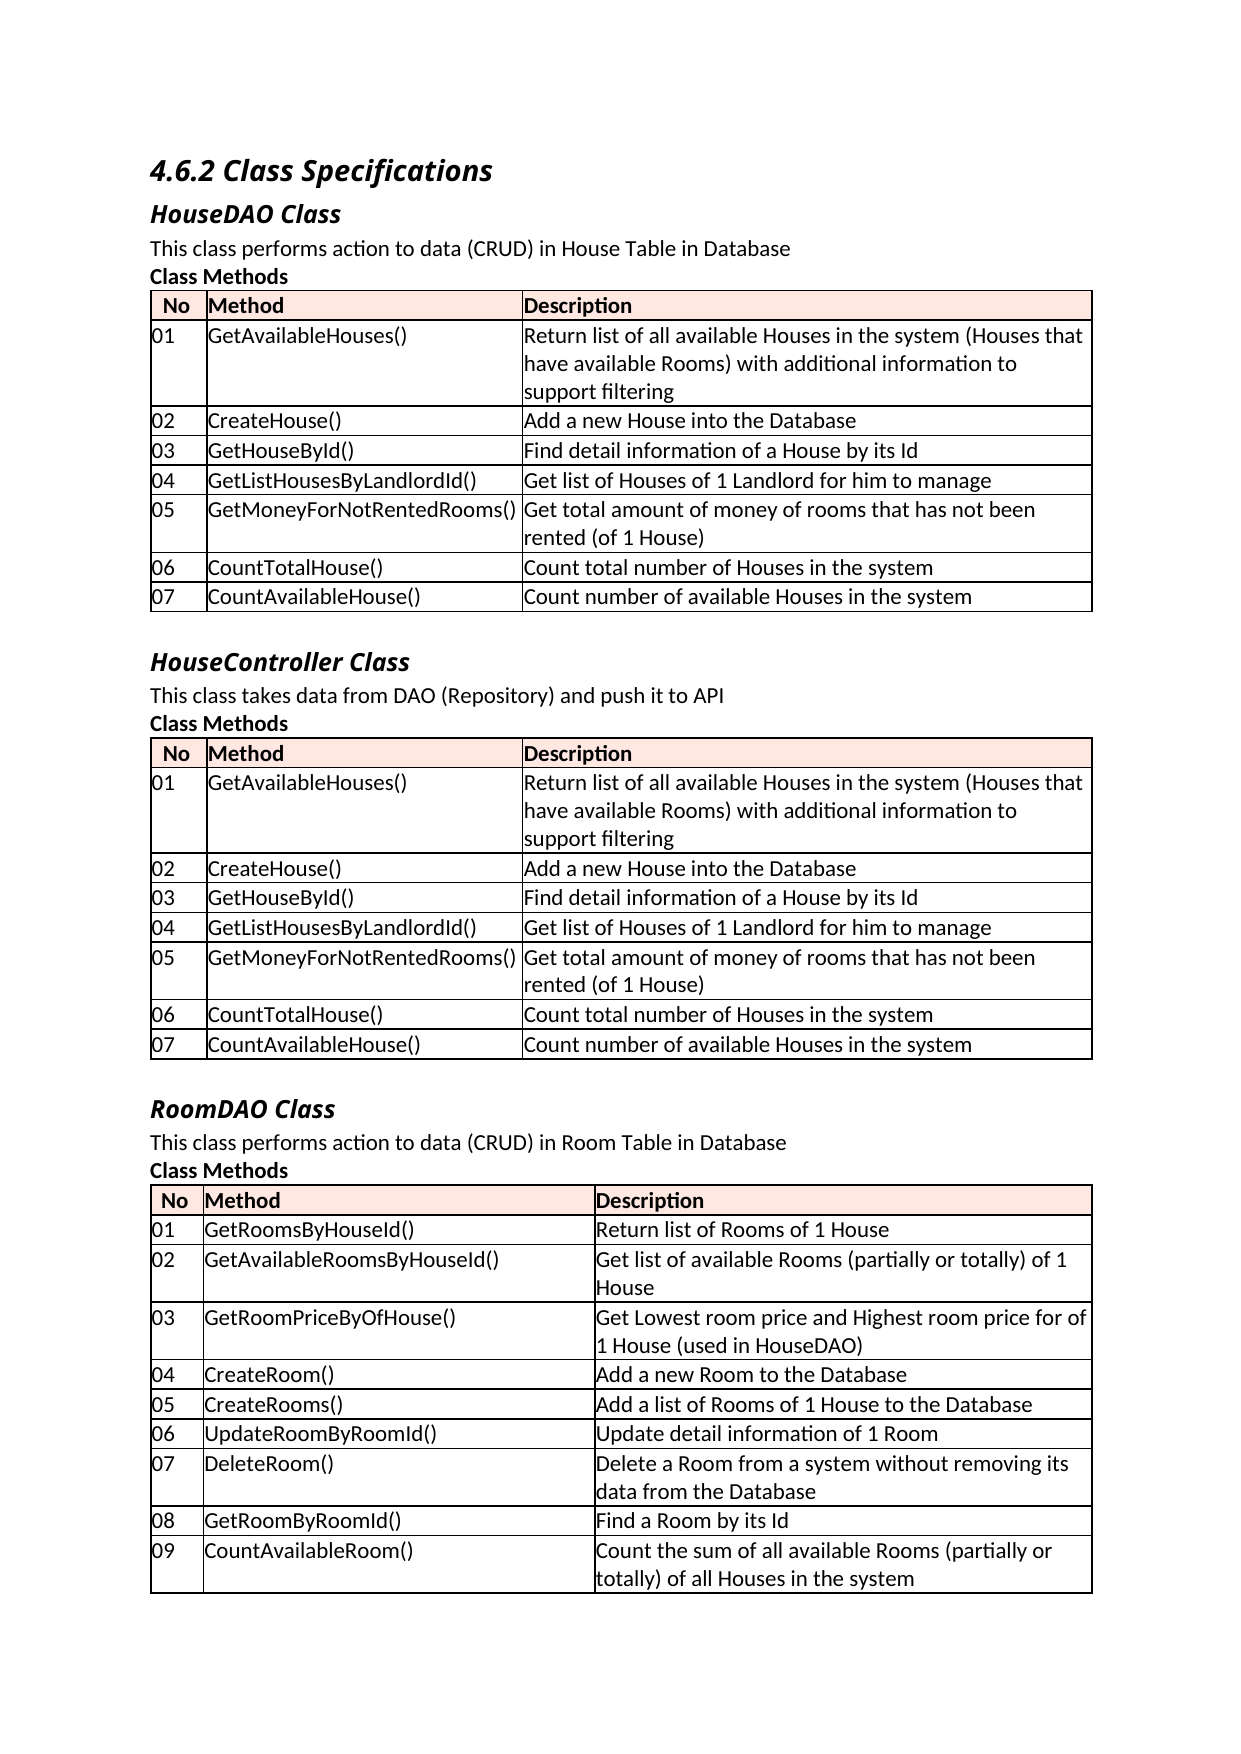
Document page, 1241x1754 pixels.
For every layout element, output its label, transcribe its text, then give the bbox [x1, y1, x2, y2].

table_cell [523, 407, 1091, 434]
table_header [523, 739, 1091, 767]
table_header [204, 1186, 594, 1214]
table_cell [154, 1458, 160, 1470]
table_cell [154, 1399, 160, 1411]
subtitle 4.6.2 Class Specifications [150, 150, 1093, 190]
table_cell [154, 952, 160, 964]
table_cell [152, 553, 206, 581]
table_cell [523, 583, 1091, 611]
text This class takes data from DAO (Repository) and push it to API [150, 681, 1093, 709]
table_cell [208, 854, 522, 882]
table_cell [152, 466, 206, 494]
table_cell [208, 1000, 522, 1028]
subtitle HouseDAO Class [150, 197, 1093, 231]
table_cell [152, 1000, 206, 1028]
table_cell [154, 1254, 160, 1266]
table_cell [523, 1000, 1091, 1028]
text Class Methods [150, 1156, 1093, 1184]
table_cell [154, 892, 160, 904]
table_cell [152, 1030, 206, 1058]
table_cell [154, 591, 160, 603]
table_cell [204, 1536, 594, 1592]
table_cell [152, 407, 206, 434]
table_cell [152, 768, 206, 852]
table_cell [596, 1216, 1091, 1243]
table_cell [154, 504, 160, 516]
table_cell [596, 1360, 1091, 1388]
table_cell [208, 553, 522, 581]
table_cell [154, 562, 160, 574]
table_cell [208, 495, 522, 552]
subtitle RoomDAO Class [150, 1092, 1093, 1126]
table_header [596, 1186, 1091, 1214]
subtitle HouseController Class [150, 644, 1093, 678]
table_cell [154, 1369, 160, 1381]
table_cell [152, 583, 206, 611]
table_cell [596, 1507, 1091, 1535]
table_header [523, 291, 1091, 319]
text Class Methods [150, 262, 1093, 290]
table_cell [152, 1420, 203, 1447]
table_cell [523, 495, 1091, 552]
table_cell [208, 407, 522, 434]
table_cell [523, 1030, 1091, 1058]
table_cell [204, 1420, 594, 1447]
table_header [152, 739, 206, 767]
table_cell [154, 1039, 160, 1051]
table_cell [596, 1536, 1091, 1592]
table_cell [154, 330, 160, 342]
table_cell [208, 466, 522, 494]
text Class Methods [150, 709, 1093, 737]
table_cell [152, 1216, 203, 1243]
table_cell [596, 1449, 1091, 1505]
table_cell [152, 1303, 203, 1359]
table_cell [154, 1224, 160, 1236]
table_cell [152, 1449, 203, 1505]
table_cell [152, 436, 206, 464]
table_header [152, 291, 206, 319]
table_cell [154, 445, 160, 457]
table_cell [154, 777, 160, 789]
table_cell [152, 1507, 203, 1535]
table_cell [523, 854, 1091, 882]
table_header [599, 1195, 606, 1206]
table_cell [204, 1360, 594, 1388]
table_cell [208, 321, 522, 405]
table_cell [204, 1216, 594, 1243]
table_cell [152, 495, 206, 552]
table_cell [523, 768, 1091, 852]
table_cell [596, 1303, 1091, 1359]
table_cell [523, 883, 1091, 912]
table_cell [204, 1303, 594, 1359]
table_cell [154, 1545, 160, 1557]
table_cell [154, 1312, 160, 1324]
text This class performs action to data (CRUD) in House Table in Database [150, 234, 1093, 262]
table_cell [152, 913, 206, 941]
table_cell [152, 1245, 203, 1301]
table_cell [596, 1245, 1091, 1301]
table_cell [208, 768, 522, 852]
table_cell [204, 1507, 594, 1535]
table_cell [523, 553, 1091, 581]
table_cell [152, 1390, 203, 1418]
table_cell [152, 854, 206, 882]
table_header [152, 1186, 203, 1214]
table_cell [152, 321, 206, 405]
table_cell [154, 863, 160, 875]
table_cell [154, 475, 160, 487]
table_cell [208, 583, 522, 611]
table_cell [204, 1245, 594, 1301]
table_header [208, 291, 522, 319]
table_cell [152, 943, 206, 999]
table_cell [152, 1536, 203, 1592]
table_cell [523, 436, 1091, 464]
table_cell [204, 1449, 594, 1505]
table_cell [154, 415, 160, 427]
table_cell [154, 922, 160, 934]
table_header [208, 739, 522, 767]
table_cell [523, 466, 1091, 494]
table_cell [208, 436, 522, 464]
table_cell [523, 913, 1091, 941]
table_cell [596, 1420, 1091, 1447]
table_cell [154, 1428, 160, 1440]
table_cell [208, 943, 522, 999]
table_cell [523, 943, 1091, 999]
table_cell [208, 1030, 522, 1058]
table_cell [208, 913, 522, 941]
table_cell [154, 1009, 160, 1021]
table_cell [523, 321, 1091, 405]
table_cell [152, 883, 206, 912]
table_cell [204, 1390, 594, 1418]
text This class performs action to data (CRUD) in Room Table in Database [150, 1128, 1093, 1156]
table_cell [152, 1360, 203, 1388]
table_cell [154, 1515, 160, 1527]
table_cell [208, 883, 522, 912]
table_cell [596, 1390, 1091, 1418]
